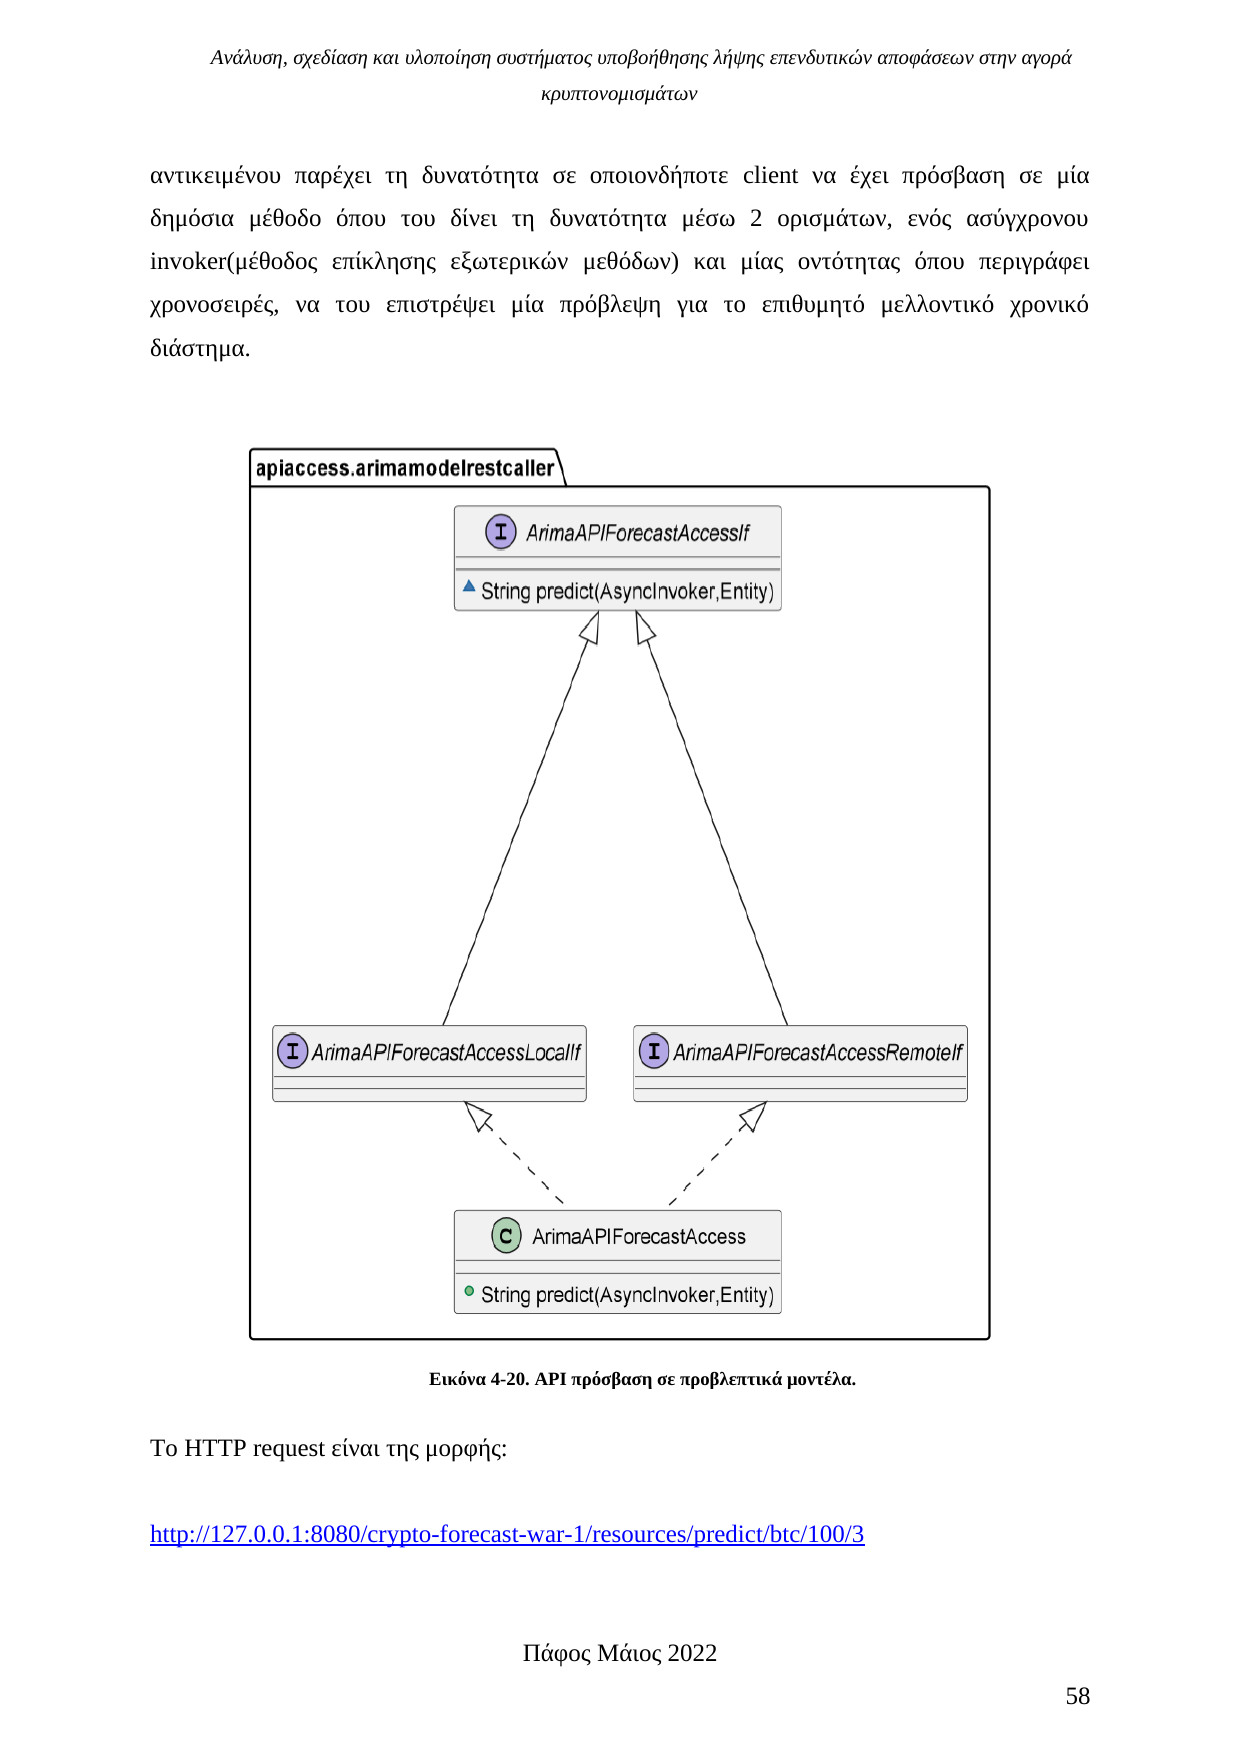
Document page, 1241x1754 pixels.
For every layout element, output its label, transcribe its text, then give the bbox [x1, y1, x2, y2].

text Το HTTP request είναι της μορφής: [150, 1433, 1090, 1462]
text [150, 160, 1090, 361]
picture [231, 415, 1009, 1362]
text http://127.0.0.1:8080/crypto-forecast-war-1/resources/predict/btc/100/3 [150, 1519, 1090, 1548]
